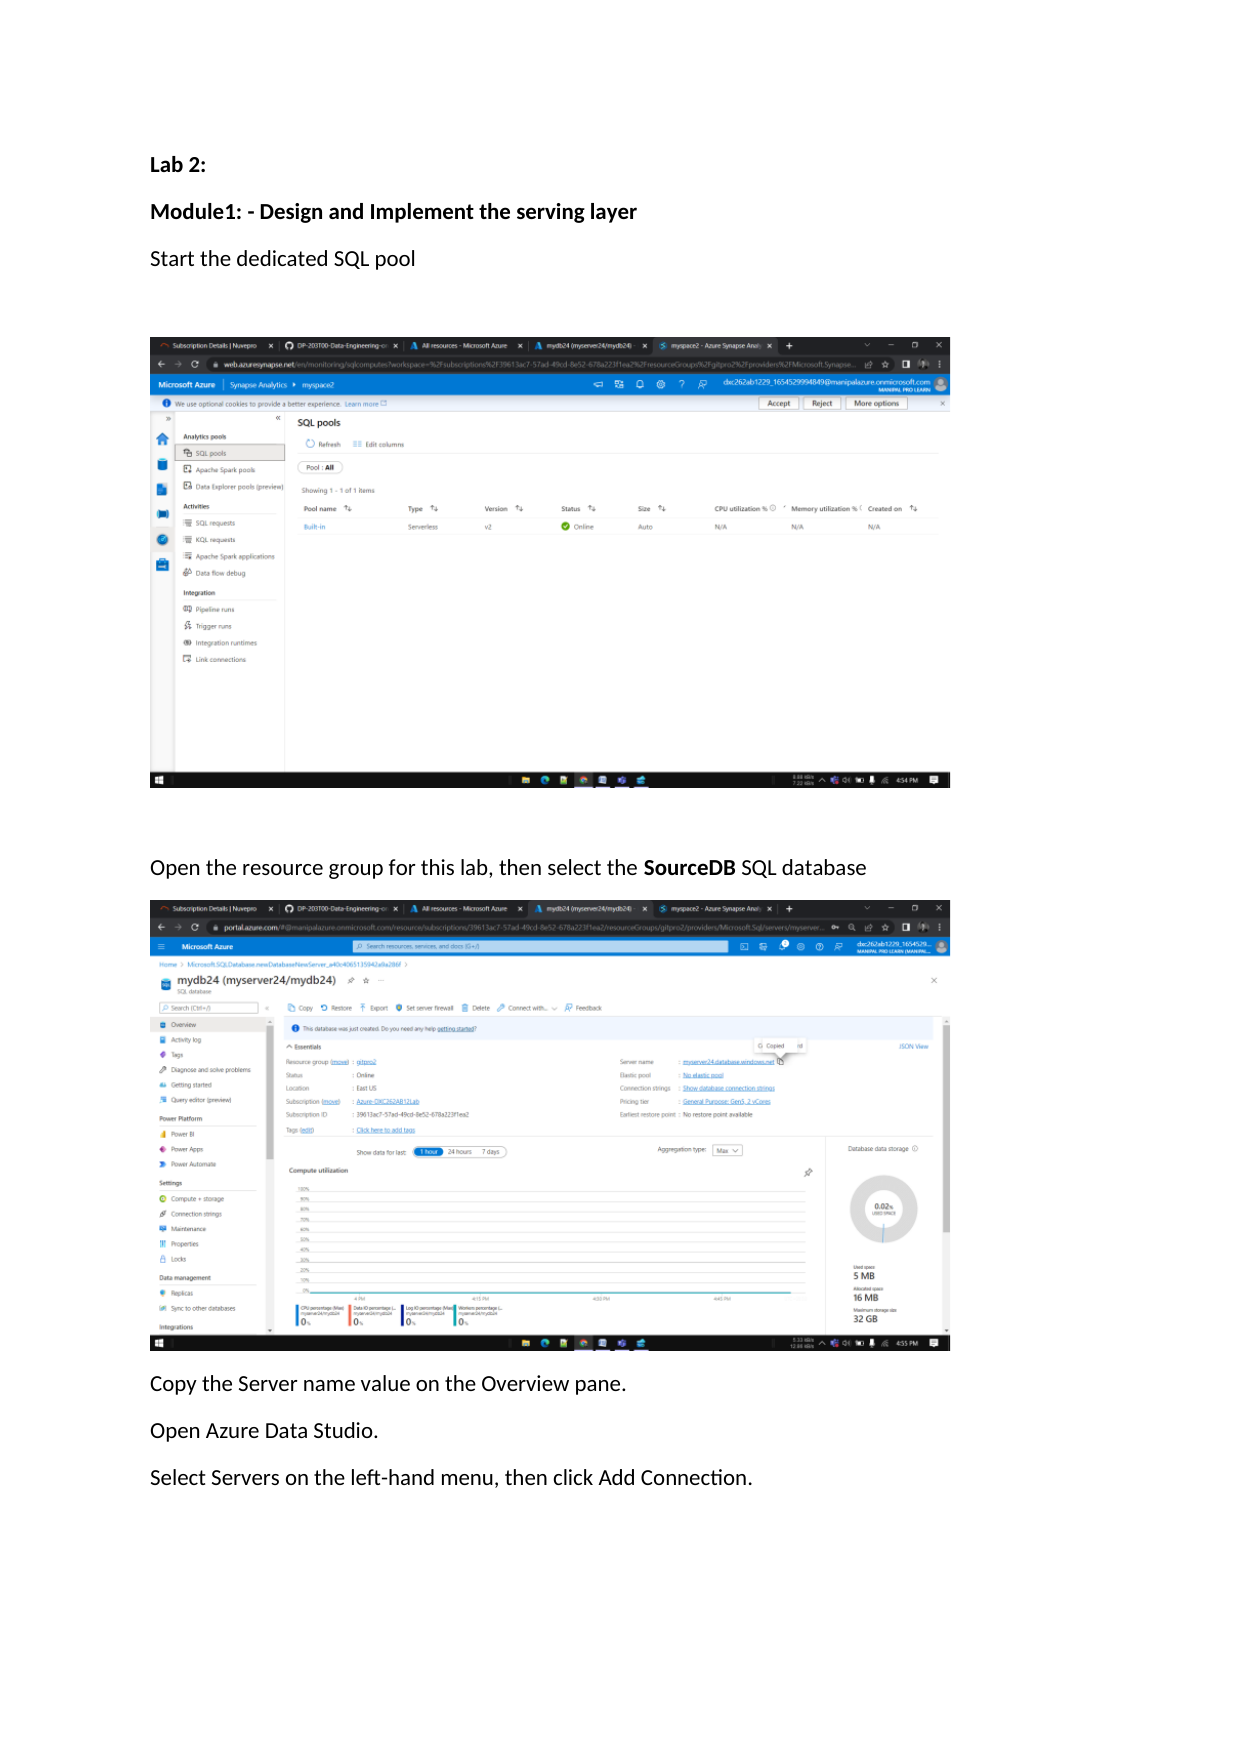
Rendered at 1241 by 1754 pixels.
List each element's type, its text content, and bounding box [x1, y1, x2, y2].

picture [150, 337, 951, 788]
text Module1: - Design and Implement the serving layer [150, 197, 1090, 225]
text Lab 2: [150, 150, 1090, 178]
text Open Azure Data Studio. [150, 1416, 1090, 1444]
text Select Servers on the left-hand menu, then click Add Connection. [150, 1463, 1090, 1491]
text Start the dedicated SQL pool [150, 244, 1090, 272]
text Open the resource group for this lab, then select the SourceDB SQL database [150, 853, 1090, 881]
text Copy the Server name value on the Overview pane. [150, 1369, 1090, 1397]
picture [150, 900, 951, 1351]
